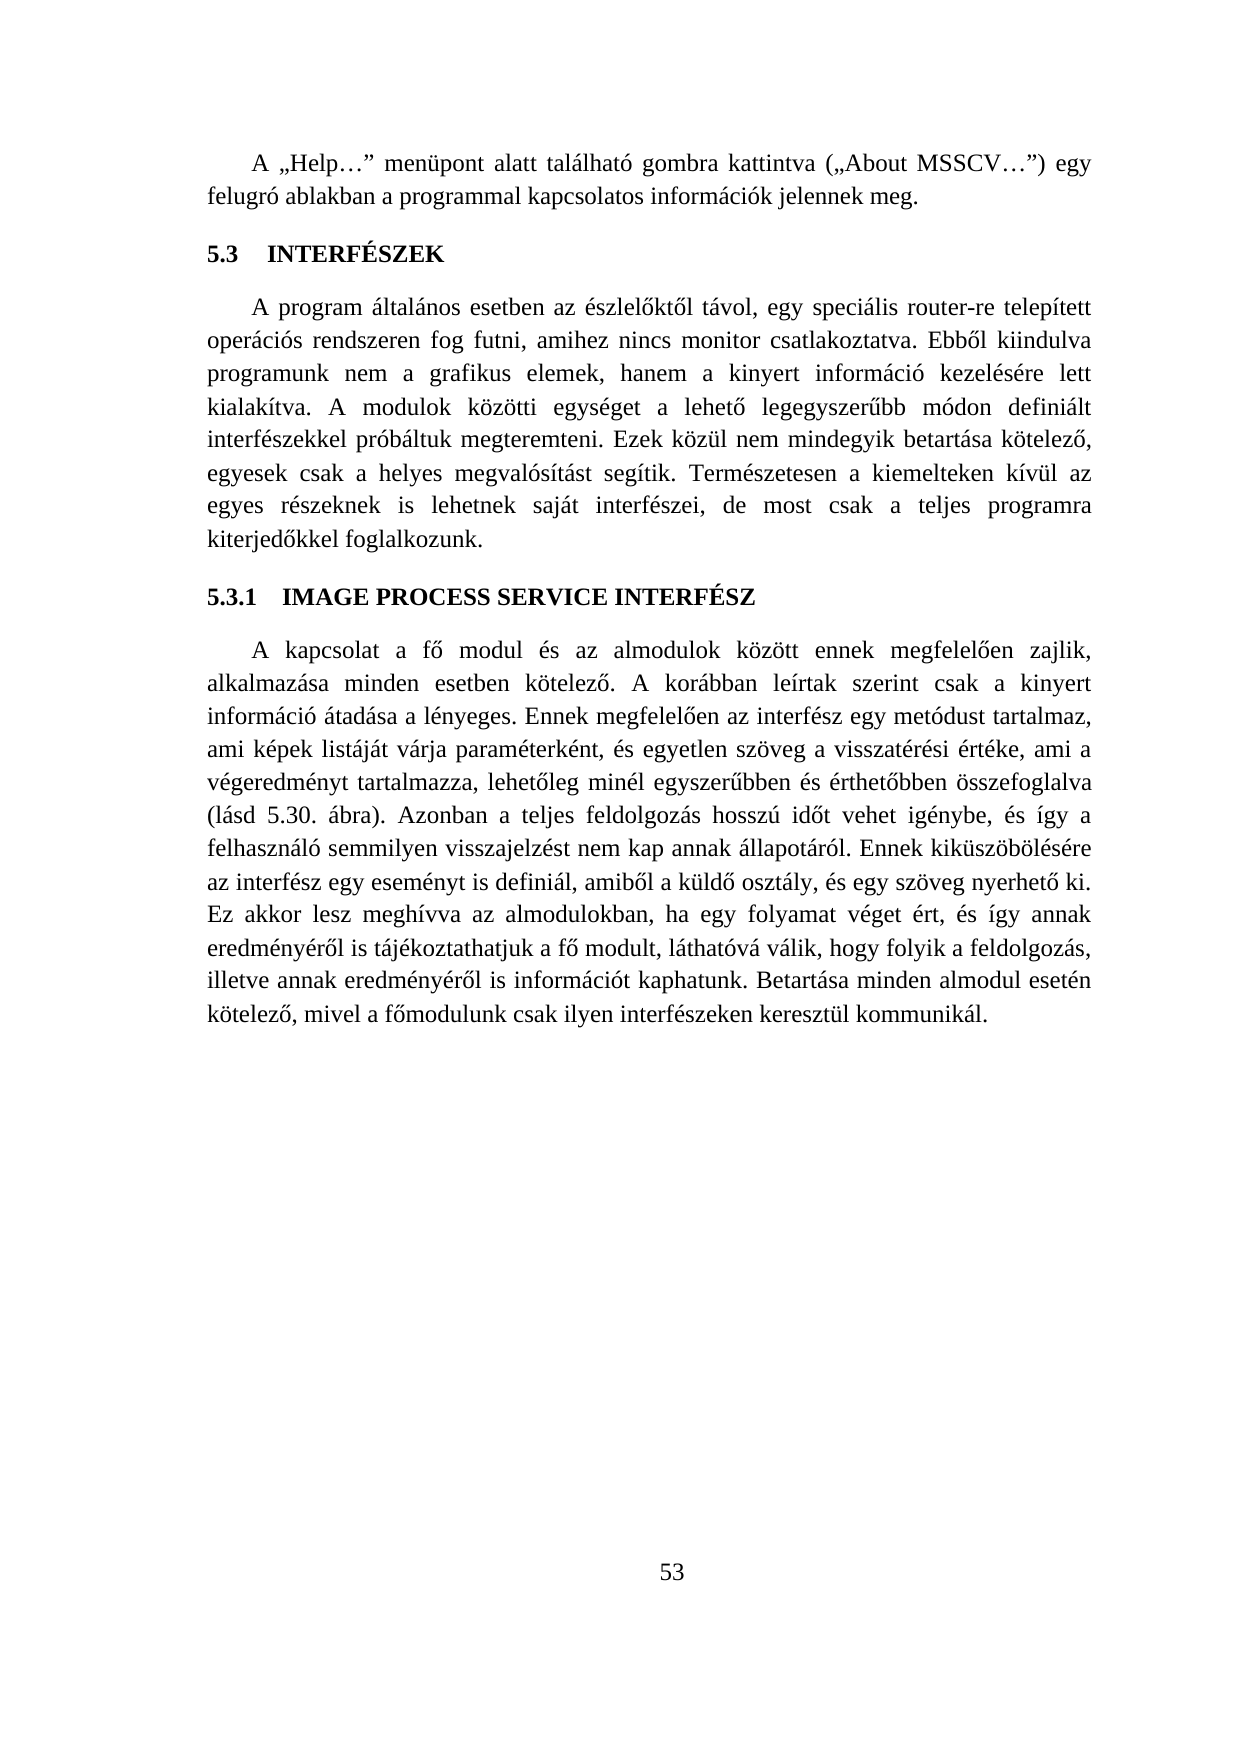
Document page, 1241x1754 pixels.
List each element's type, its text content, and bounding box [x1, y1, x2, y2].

text A „Help…” menüpont alatt található gombra kattintva („About MSSCV…”) egy felugró ablakban a programmal kapcsolatos információk jelennek meg. [207, 148, 1092, 209]
subtitle Image Process Service interfész [207, 582, 1092, 610]
text A program általános esetben az észlelőktől távol, egy speciális router-re telepített operációs rendszeren fog futni, amihez nincs monitor csatlakoztatva. Ebből kiindulva programunk nem a grafikus elemek, hanem a kinyert információ kezelésére lett kialakítva. A modulok közötti egységet a lehető legegyszerűbb módon definiált interfészekkel próbáltuk megteremteni. Ezek közül nem mindegyik betartása kötelező, egyesek csak a helyes megvalósítást segítik. Természetesen a kiemelteken kívül az egyes részeknek is lehetnek saját interfészei, de most csak a teljes programra kiterjedőkkel foglalkozunk. [207, 292, 1092, 552]
subtitle Interfészek [207, 239, 1092, 267]
